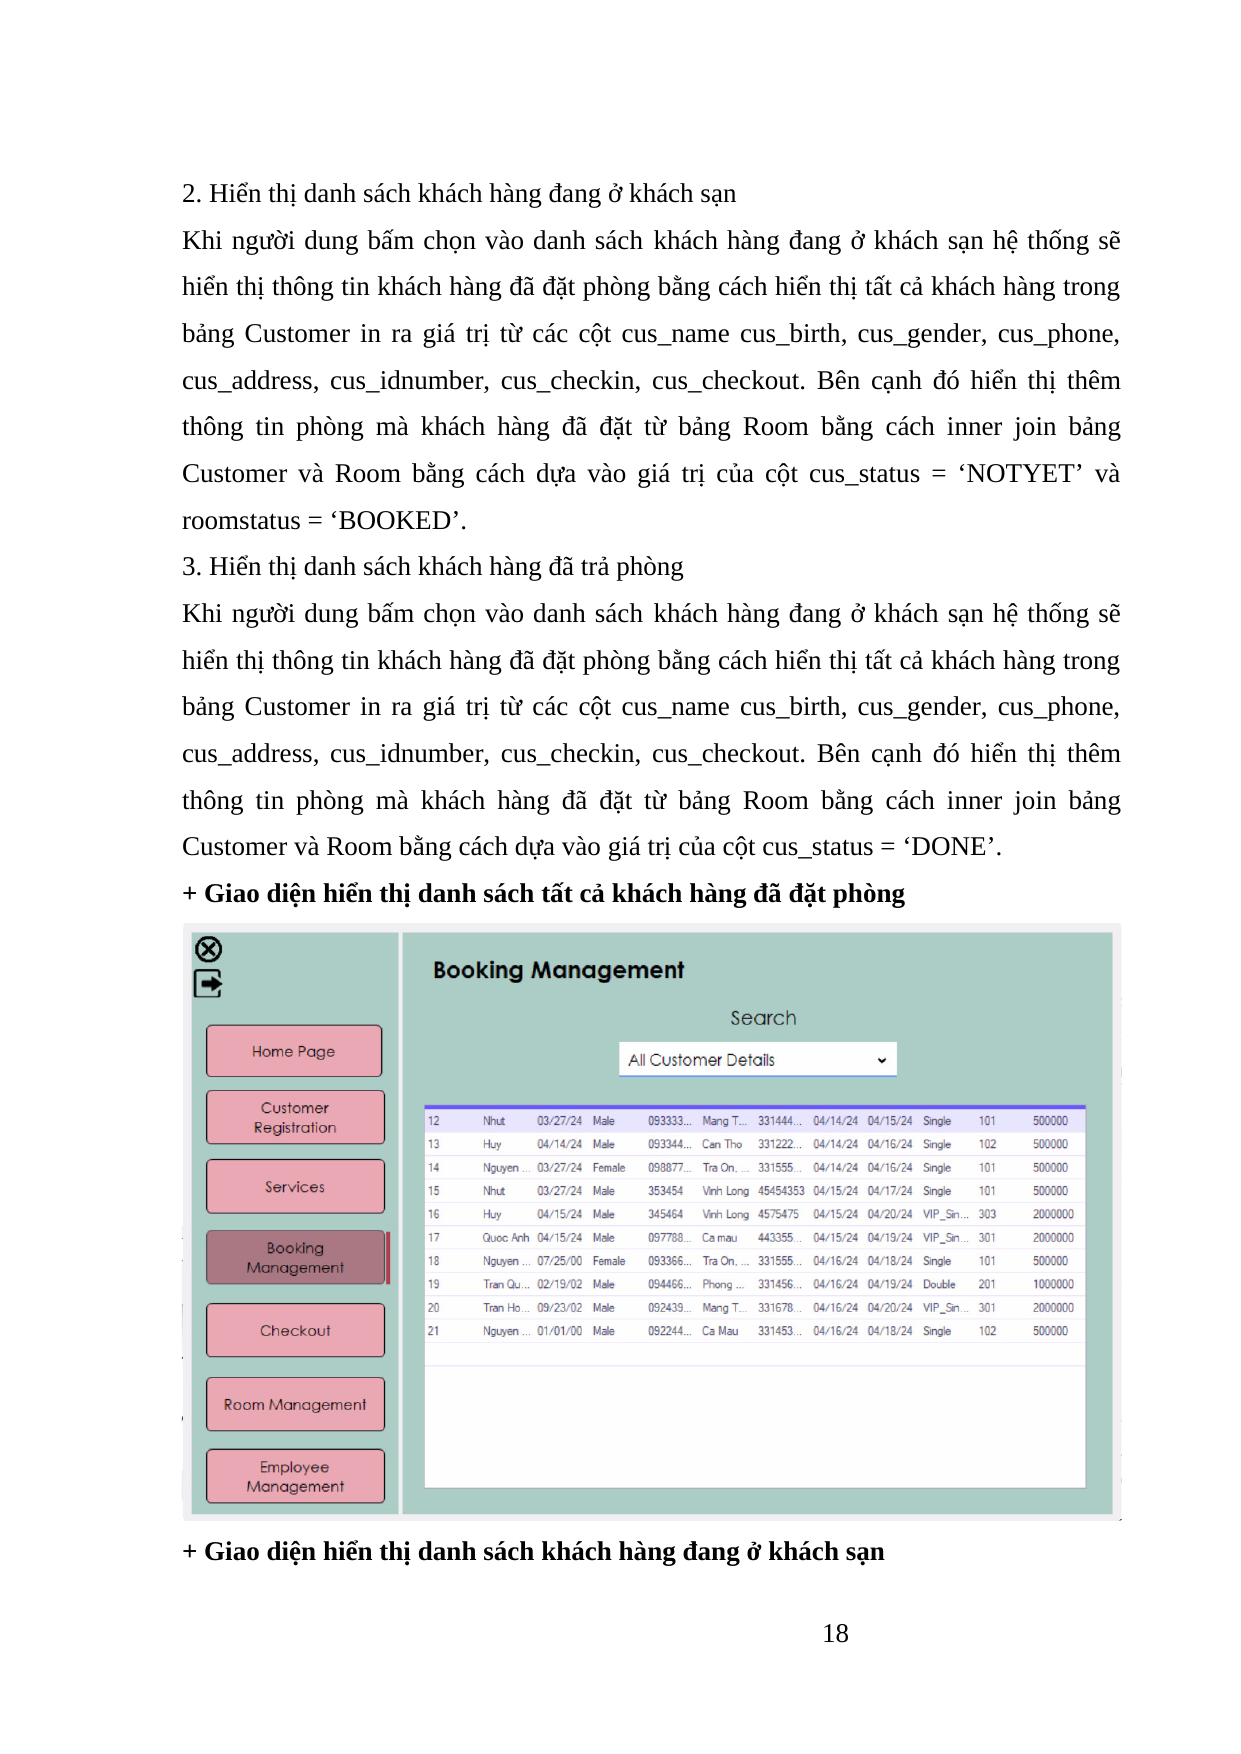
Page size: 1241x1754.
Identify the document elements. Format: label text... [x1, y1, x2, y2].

list + Giao diện hiển thị danh sách tất cả khách hàng đã đặt phòng [182, 877, 1122, 908]
text + Giao diện hiển thị danh sách khách hàng đang ở khách sạn [182, 1535, 1122, 1566]
text Khi người dung bấm chọn vào danh sách khách hàng đang ở khách sạn hệ thống sẽ hiển thị thông tin khách hàng đã đặt phòng bằng cách hiển thị tất cả khách hàng trong bảng Customer in ra giá trị từ các cột cus_name cus_birth, cus_gender, cus_phone, cus_address, cus_idnumber, cus_checkin, cus_checkout. Bên cạnh đó hiển thị thêm thông tin phòng mà khách hàng đã đặt từ bảng Room bằng cách inner join bảng Customer và Room bằng cách dựa vào giá trị của cột cus_status = ‘DONE’. [182, 597, 1122, 862]
list Khi người dung bấm chọn vào danh sách khách hàng đang ở khách sạn hệ thống sẽ hiển thị thông tin khách hàng đã đặt phòng bằng cách hiển thị tất cả khách hàng trong bảng Customer in ra giá trị từ các cột cus_name cus_birth, cus_gender, cus_phone, cus_address, cus_idnumber, cus_checkin, cus_checkout. Bên cạnh đó hiển thị thêm thông tin phòng mà khách hàng đã đặt từ bảng Room bằng cách inner join bảng Customer và Room bằng cách dựa vào giá trị của cột cus_status = ‘NOTYET’ và roomstatus = ‘BOOKED’. [182, 224, 1122, 535]
picture [181, 923, 1122, 1521]
list Hiển thị danh sách khách hàng đang ở khách sạn [182, 177, 1122, 208]
list Hiển thị danh sách khách hàng đã trả phòng [182, 551, 1122, 582]
